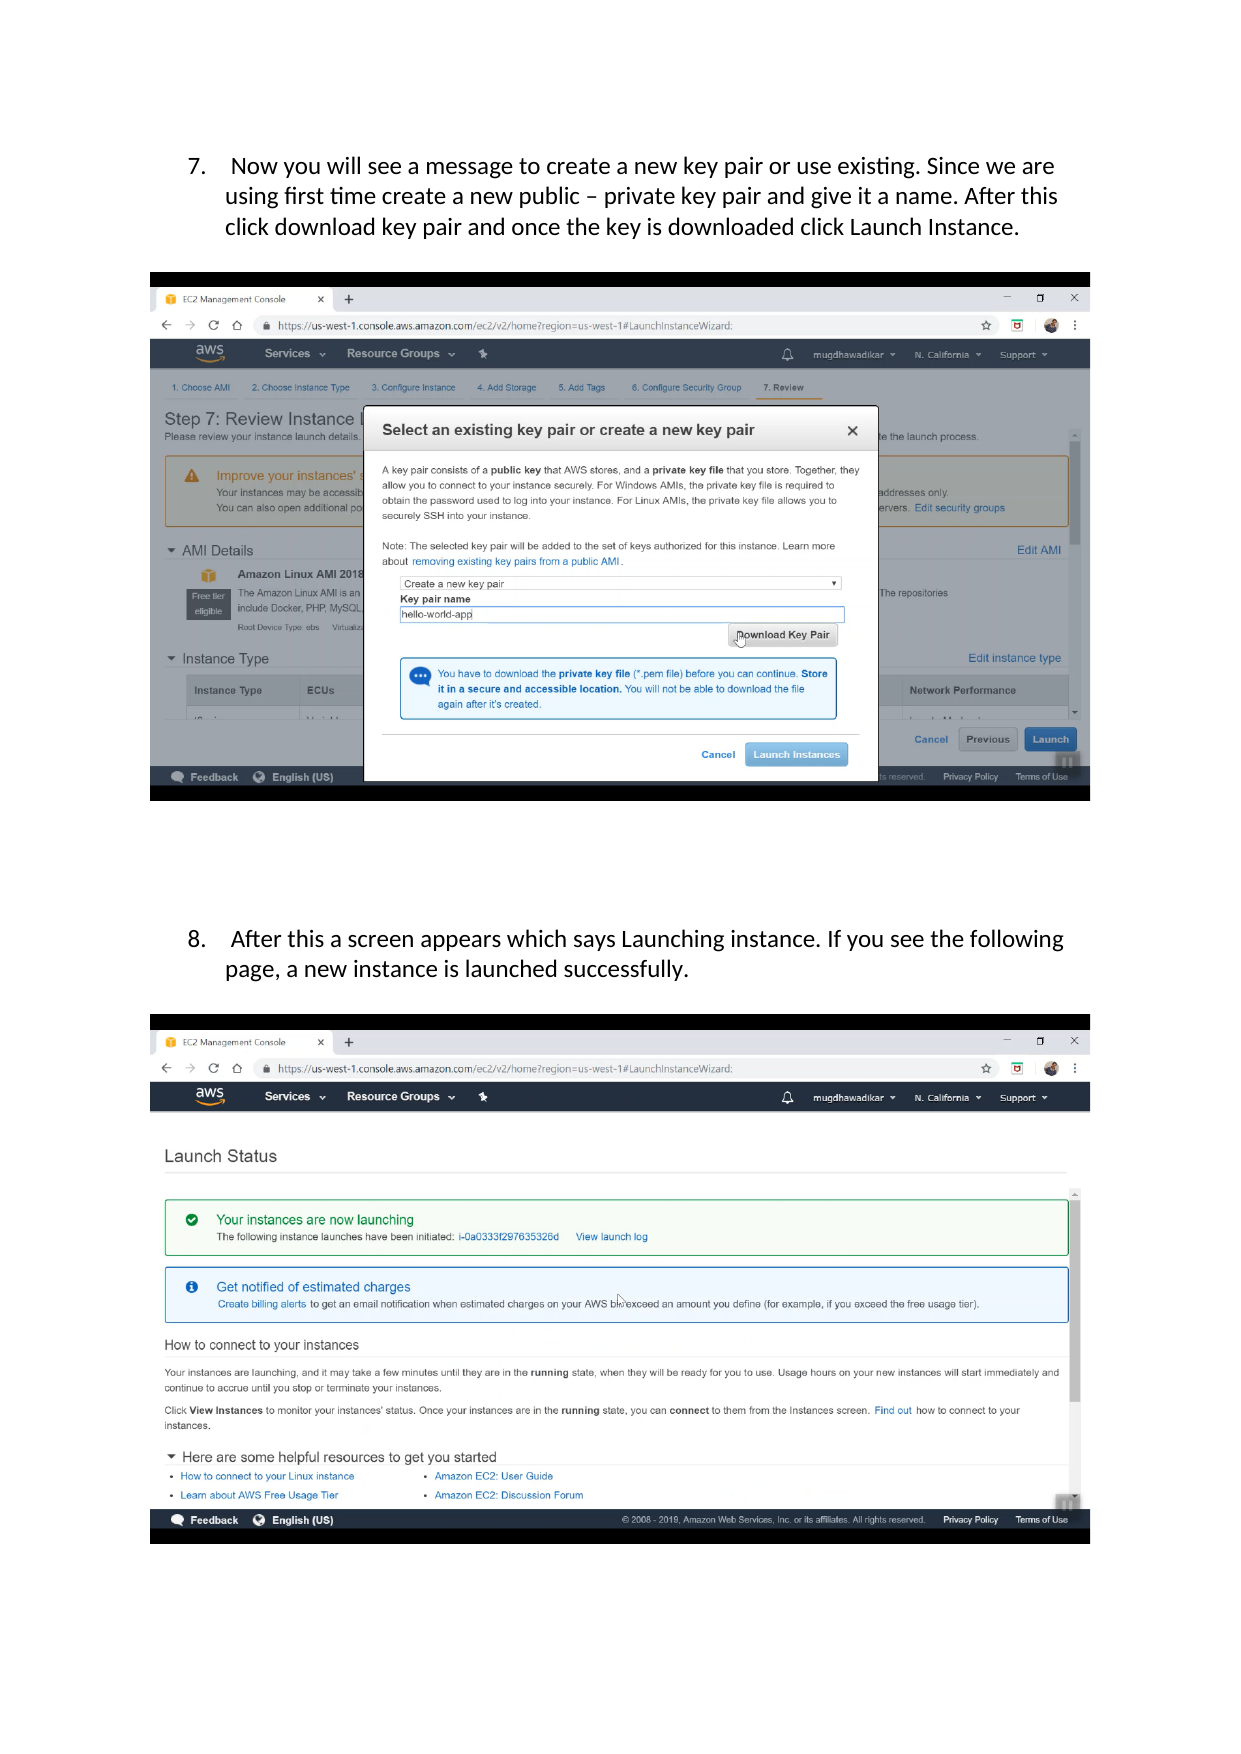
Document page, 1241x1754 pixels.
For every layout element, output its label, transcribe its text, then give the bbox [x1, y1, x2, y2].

picture [150, 1014, 1091, 1544]
list Now you will see a message to create a new key pair or use existing. Since we are using first time create a new public – private key pair and give it a name. After this click download key pair and once the key is downloaded click Launch Instance. [187, 150, 1090, 242]
list After this a screen appears which says Launching instance. If you see the following page, a new instance is launched successfully. [187, 923, 1090, 984]
picture [150, 272, 1091, 801]
